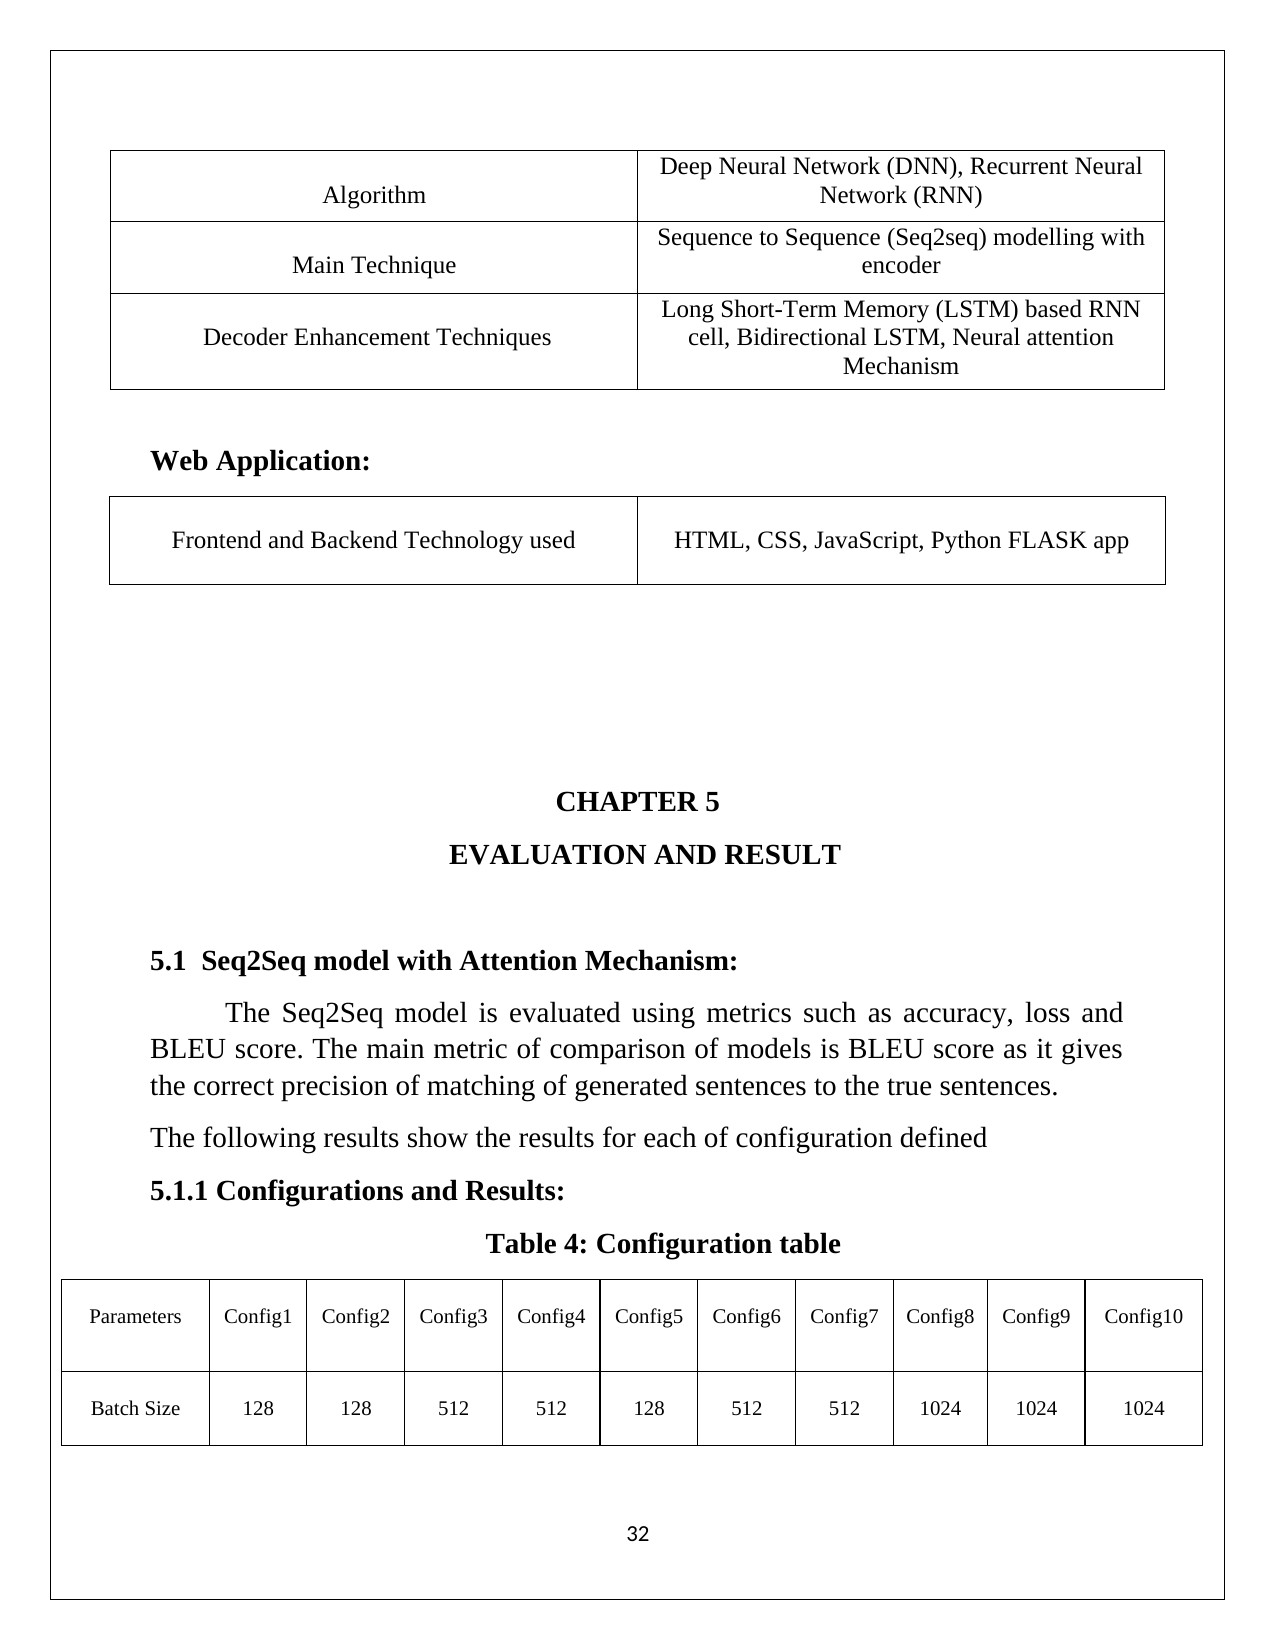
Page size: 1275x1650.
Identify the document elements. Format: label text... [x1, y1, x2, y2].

text 5.1 Seq2Seq model with Attention Mechanism: [150, 943, 1125, 976]
table_cell 512 [698, 1372, 795, 1445]
text Table 4: Configuration table [150, 1226, 1125, 1260]
table_cell Decoder Enhancement Techniques [111, 294, 637, 389]
table_cell 128 [307, 1372, 404, 1445]
table_header Algorithm [111, 151, 637, 221]
table_cell 512 [796, 1372, 893, 1445]
table_header Config4 [503, 1280, 599, 1371]
table_header Deep Neural Network (DNN), Recurrent Neural Network (RNN) [638, 151, 1164, 221]
text The following results show the results for each of configuration defined [150, 1121, 1125, 1154]
table_cell Long Short-Term Memory (LSTM) based RNN cell, Bidirectional LSTM, Neural attention Mechanism [638, 294, 1164, 389]
table_cell Main Technique [111, 222, 637, 293]
table_header Config3 [405, 1280, 502, 1371]
table_header Config5 [601, 1280, 697, 1371]
table_header Config8 [894, 1280, 987, 1371]
table_header Config10 [1086, 1280, 1202, 1371]
table_header Config1 [210, 1280, 306, 1371]
table_cell 1024 [894, 1372, 987, 1445]
table_cell 1024 [1086, 1372, 1202, 1445]
text CHAPTER 5 [150, 784, 1125, 818]
table_cell 512 [405, 1372, 502, 1445]
text EVALUATION AND RESULT [150, 837, 1125, 871]
text The Seq2Seq model is evaluated using metrics such as accuracy, loss and BLEU score. The main metric of comparison of models is BLEU score as it gives the correct precision of matching of generated sentences to the true sentences. [150, 995, 1125, 1101]
table_cell 1024 [988, 1372, 1084, 1445]
table_header HTML, CSS, JavaScript, Python FLASK app [638, 497, 1165, 584]
table_cell Sequence to Sequence (Seq2seq) modelling with encoder [638, 222, 1164, 293]
table_cell 512 [503, 1372, 599, 1445]
table_header Config9 [988, 1280, 1084, 1371]
text Web Application: [150, 443, 1125, 477]
table_cell Batch Size [62, 1372, 209, 1445]
table_header Parameters [62, 1280, 209, 1371]
table_header Config7 [796, 1280, 893, 1371]
table_header Config2 [307, 1280, 404, 1371]
table_header Frontend and Backend Technology used [110, 497, 637, 584]
table_cell 128 [601, 1372, 697, 1445]
text 5.1.1 Configurations and Results: [150, 1173, 1125, 1207]
table_cell 128 [210, 1372, 306, 1445]
table_header Config6 [698, 1280, 795, 1371]
